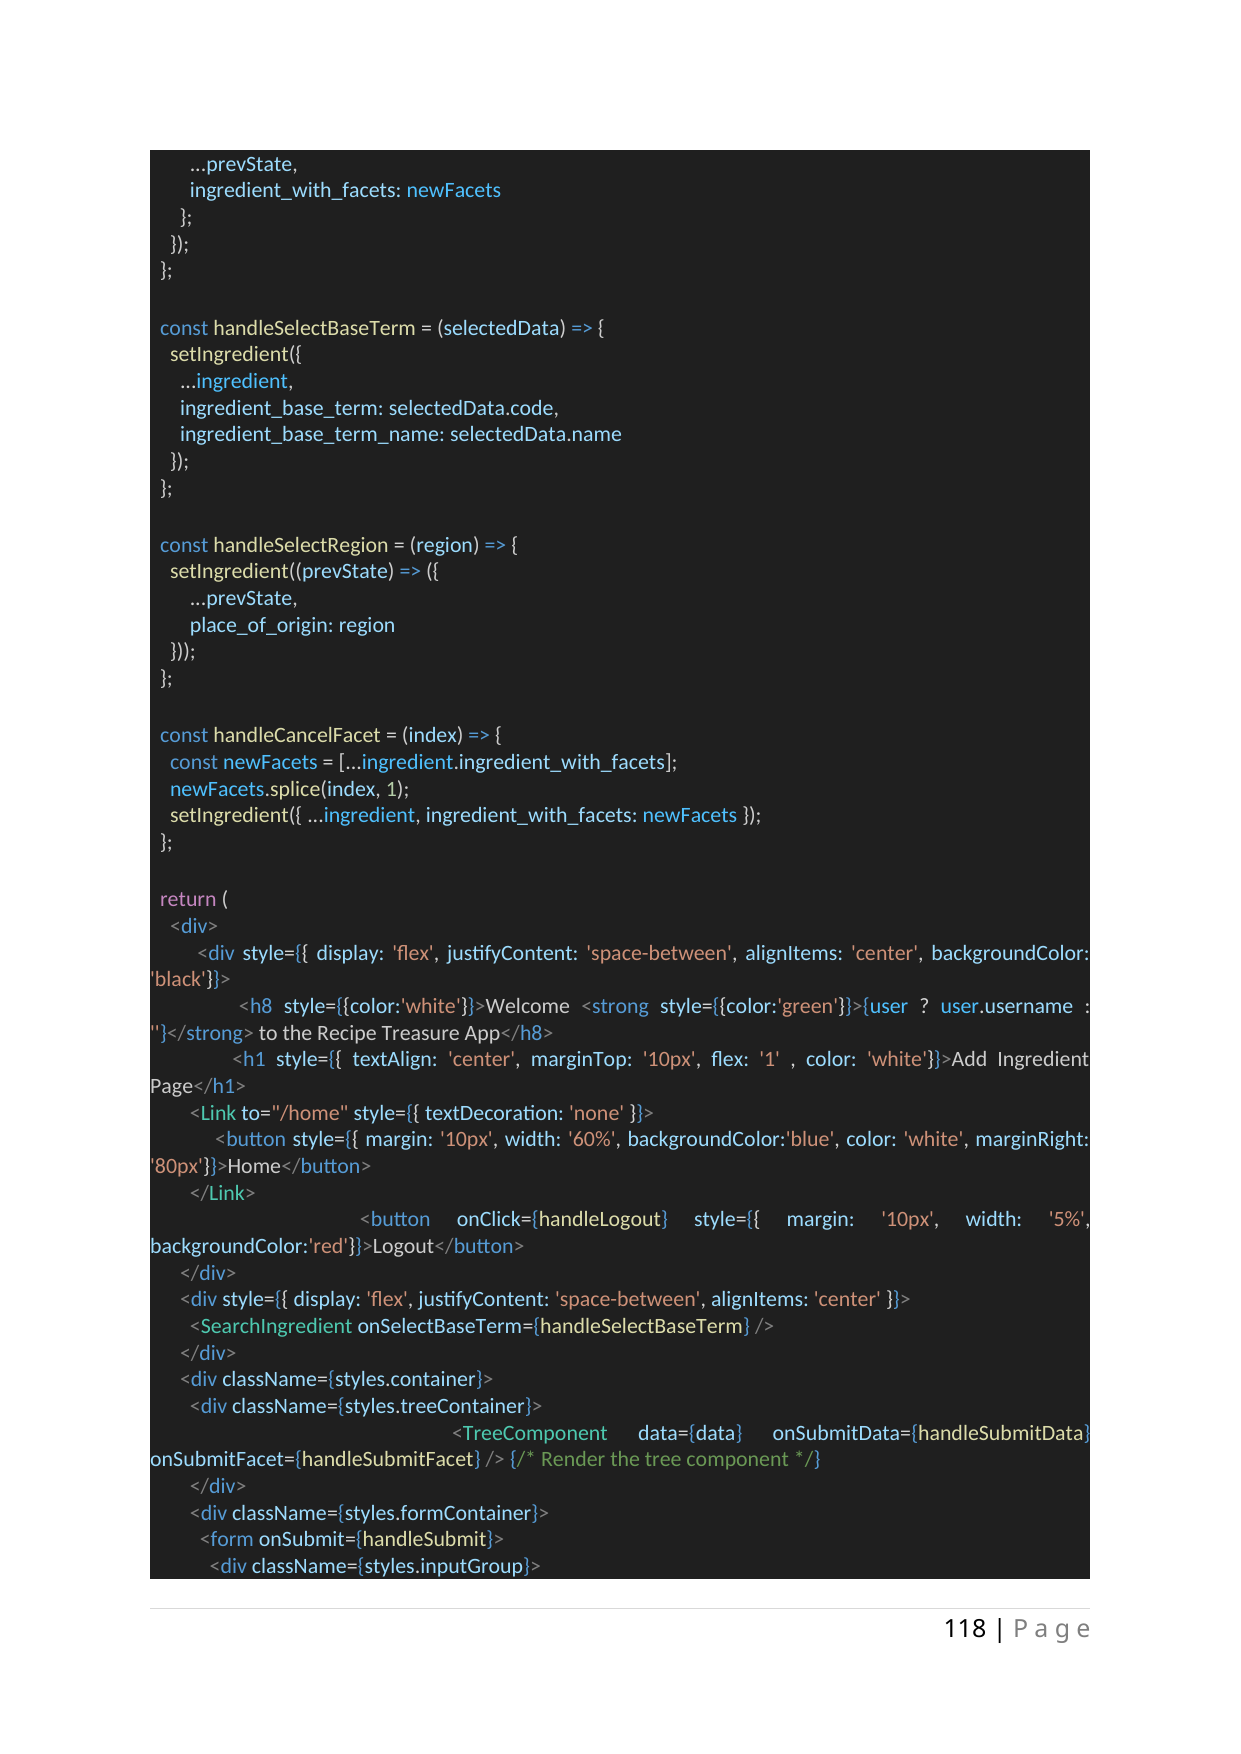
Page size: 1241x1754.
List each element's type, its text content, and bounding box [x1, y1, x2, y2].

text }; [150, 474, 1090, 501]
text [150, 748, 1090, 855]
text setIngredient({ [150, 341, 1090, 367]
text ...prevState, [150, 584, 1090, 611]
text ingredient_with_facets: newFacets [150, 177, 1090, 203]
text }); [150, 230, 1090, 257]
text const handleSelectBaseTerm = (selectedData) => { [150, 314, 1090, 341]
text ...ingredient, [150, 367, 1090, 394]
text place_of_origin: region [150, 611, 1090, 638]
text const handleSelectRegion = (region) => { [150, 531, 1090, 558]
text ...prevState, [150, 150, 1090, 177]
text }; [150, 257, 1090, 283]
text })); [150, 638, 1090, 664]
text setIngredient((prevState) => ({ [150, 558, 1090, 584]
text ingredient_base_term: selectedData.code, [150, 394, 1090, 421]
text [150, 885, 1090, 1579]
text const handleCancelFacet = (index) => { [150, 722, 1090, 748]
text ingredient_base_term_name: selectedData.name [150, 421, 1090, 447]
text }; [150, 203, 1090, 230]
text }); [150, 447, 1090, 474]
text }; [150, 664, 1090, 691]
